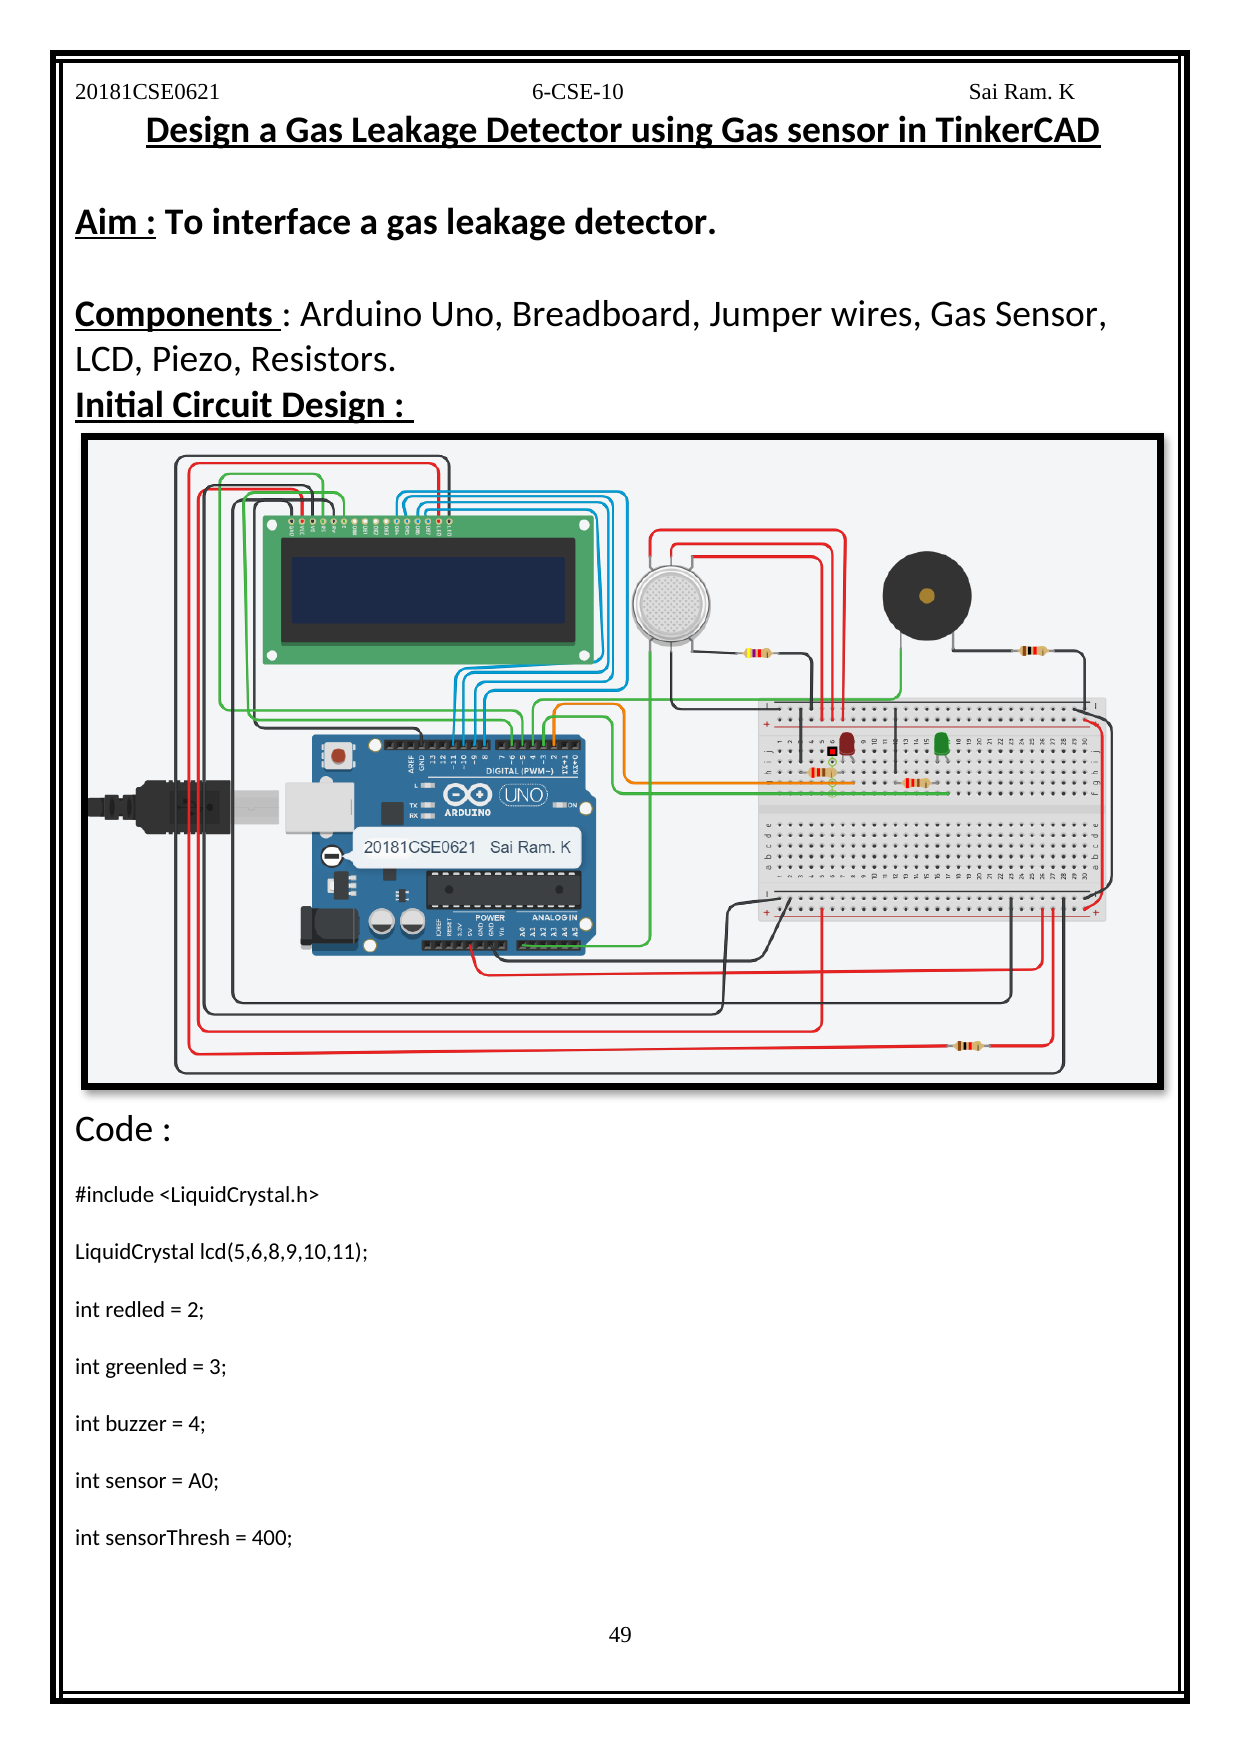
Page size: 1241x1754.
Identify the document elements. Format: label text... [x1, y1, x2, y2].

text LiquidCrystal lcd(5,6,8,9,10,11); [75, 1237, 1171, 1266]
text Design a Gas Leakage Detector using Gas sensor in TinkerCAD [75, 106, 1171, 152]
text int greenled = 3; [75, 1352, 1171, 1380]
text int sensor = A0; [75, 1466, 1171, 1494]
text int buzzer = 4; [75, 1409, 1171, 1437]
text int redled = 2; [75, 1295, 1171, 1323]
text #include <LiquidCrystal.h> [75, 1180, 1171, 1208]
text int sensorThresh = 400; [75, 1523, 1171, 1551]
text Initial Circuit Design : [75, 381, 1171, 427]
picture [88, 440, 1157, 1083]
text Components : Arduino Uno, Breadboard, Jumper wires, Gas Sensor, LCD, Piezo, Resistors. [75, 289, 1171, 381]
text Code : [75, 1105, 1171, 1151]
text Aim : To interface a gas leakage detector. [75, 198, 1171, 244]
